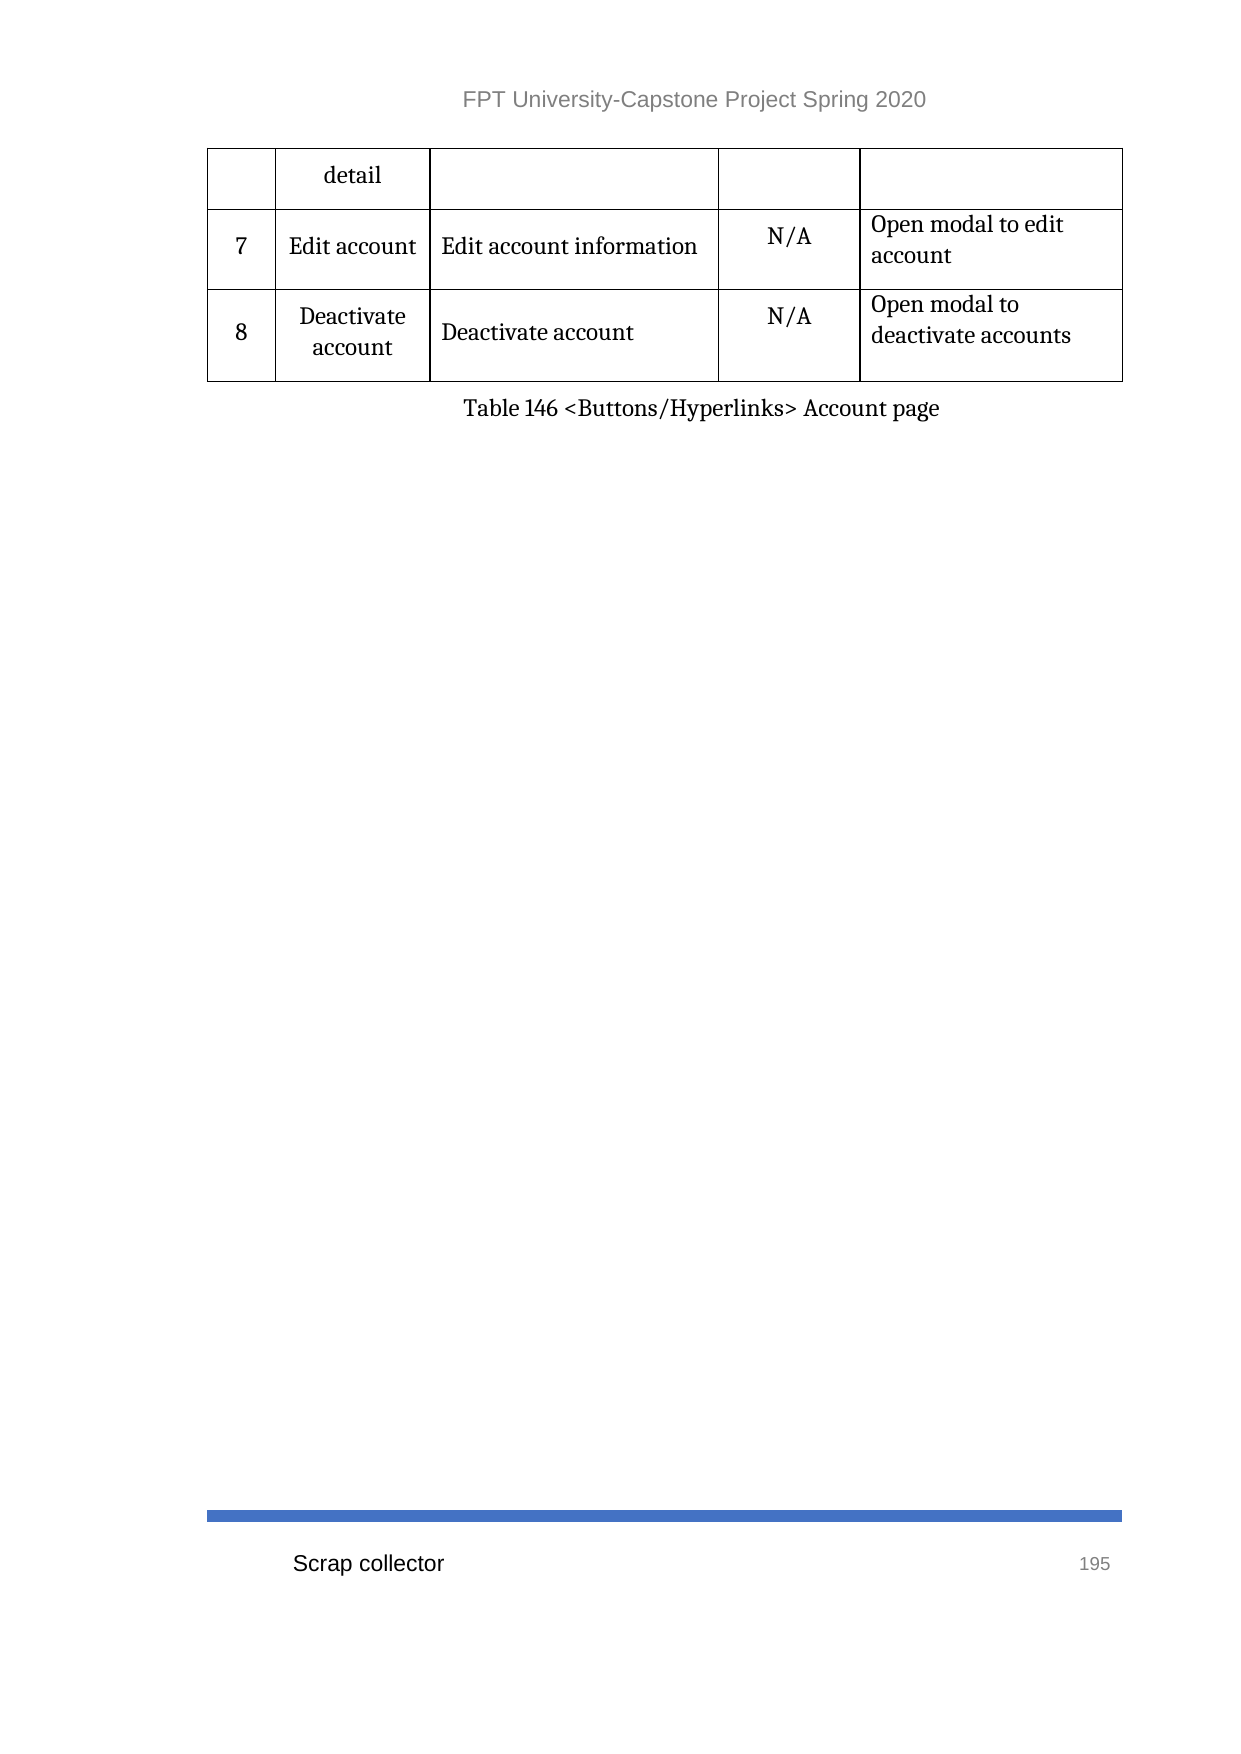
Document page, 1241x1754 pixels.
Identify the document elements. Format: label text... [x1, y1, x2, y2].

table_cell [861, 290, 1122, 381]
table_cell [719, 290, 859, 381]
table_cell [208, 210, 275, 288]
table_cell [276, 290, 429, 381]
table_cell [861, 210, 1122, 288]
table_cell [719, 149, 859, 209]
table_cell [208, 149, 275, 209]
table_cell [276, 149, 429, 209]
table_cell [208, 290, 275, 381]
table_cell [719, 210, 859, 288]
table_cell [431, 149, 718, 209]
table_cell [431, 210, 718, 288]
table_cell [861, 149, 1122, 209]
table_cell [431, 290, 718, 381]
text Table <Buttons/Hyperlinks> Account page [207, 394, 1122, 423]
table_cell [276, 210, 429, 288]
